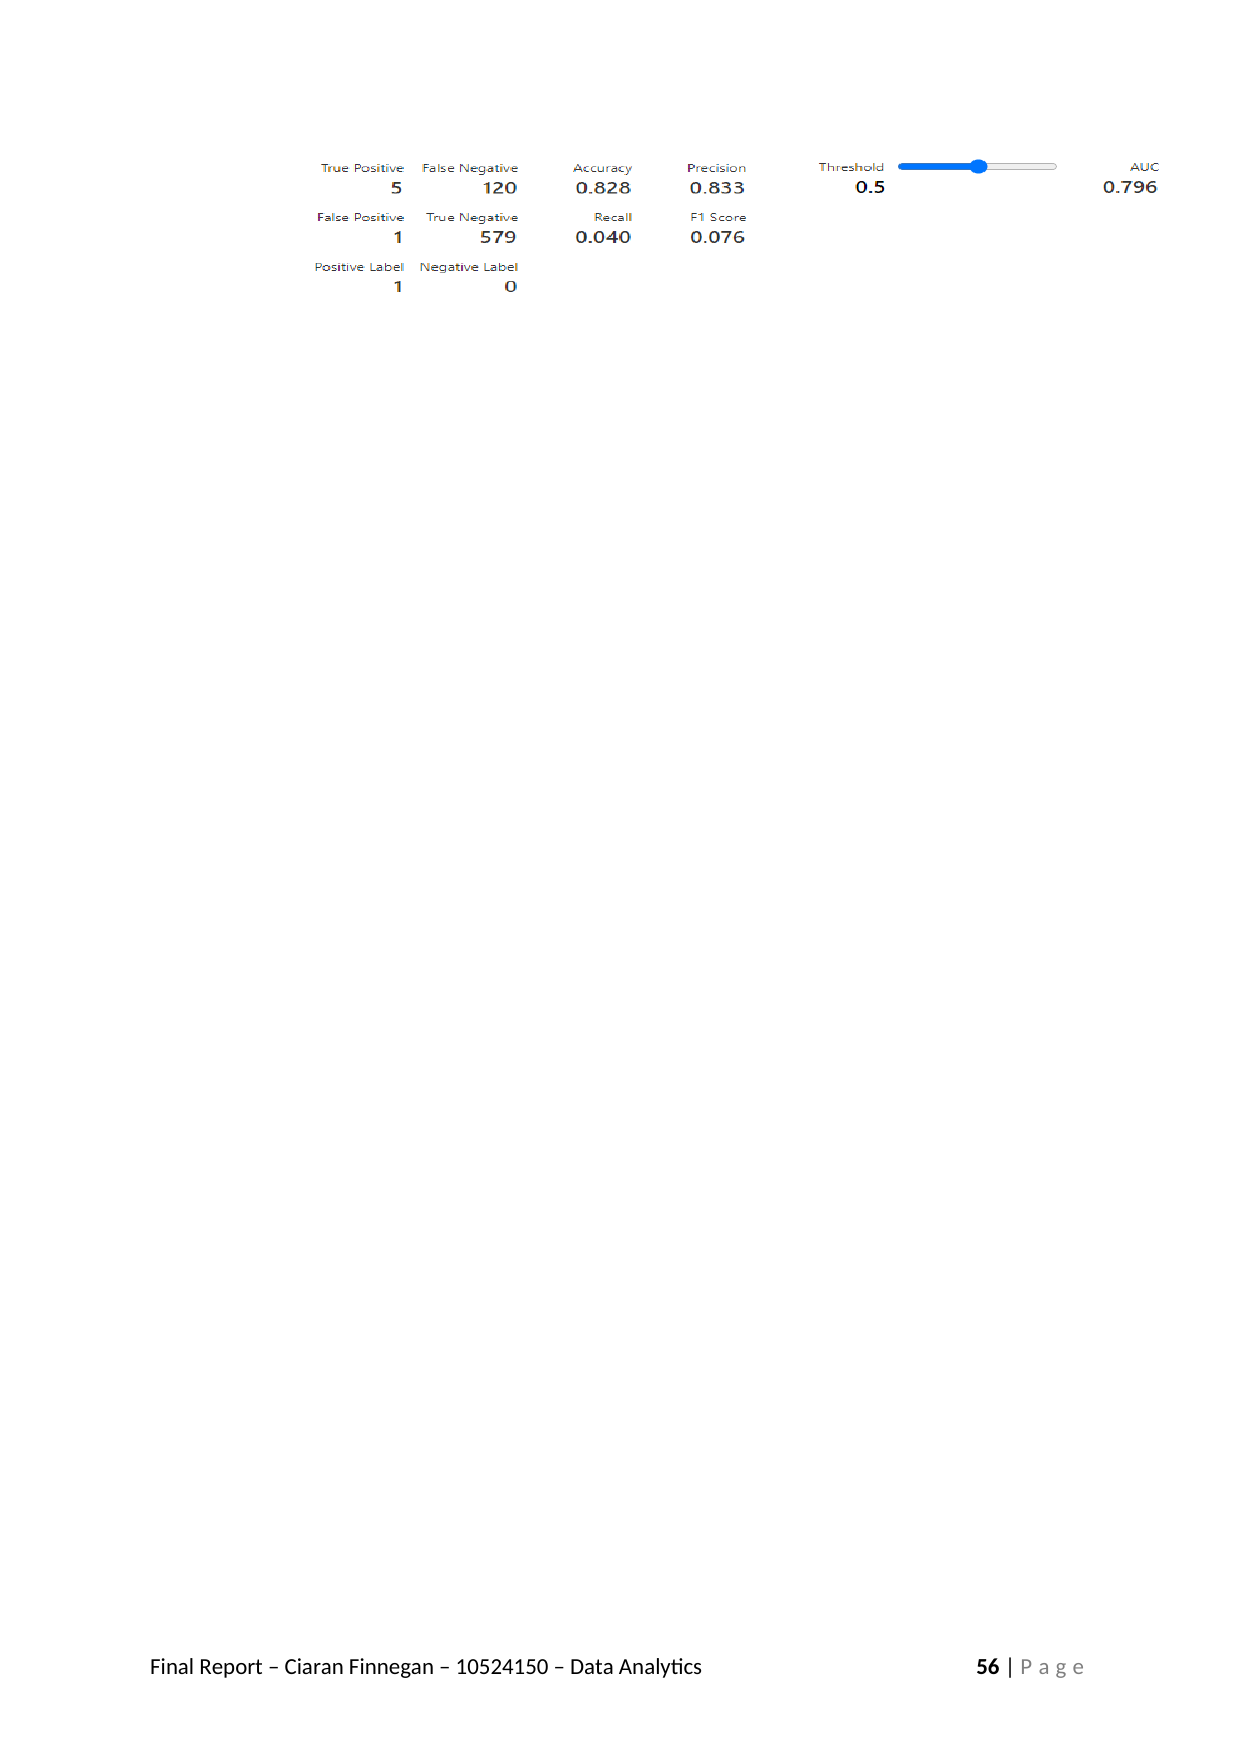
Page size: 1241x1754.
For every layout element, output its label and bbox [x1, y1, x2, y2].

picture [300, 150, 1167, 299]
